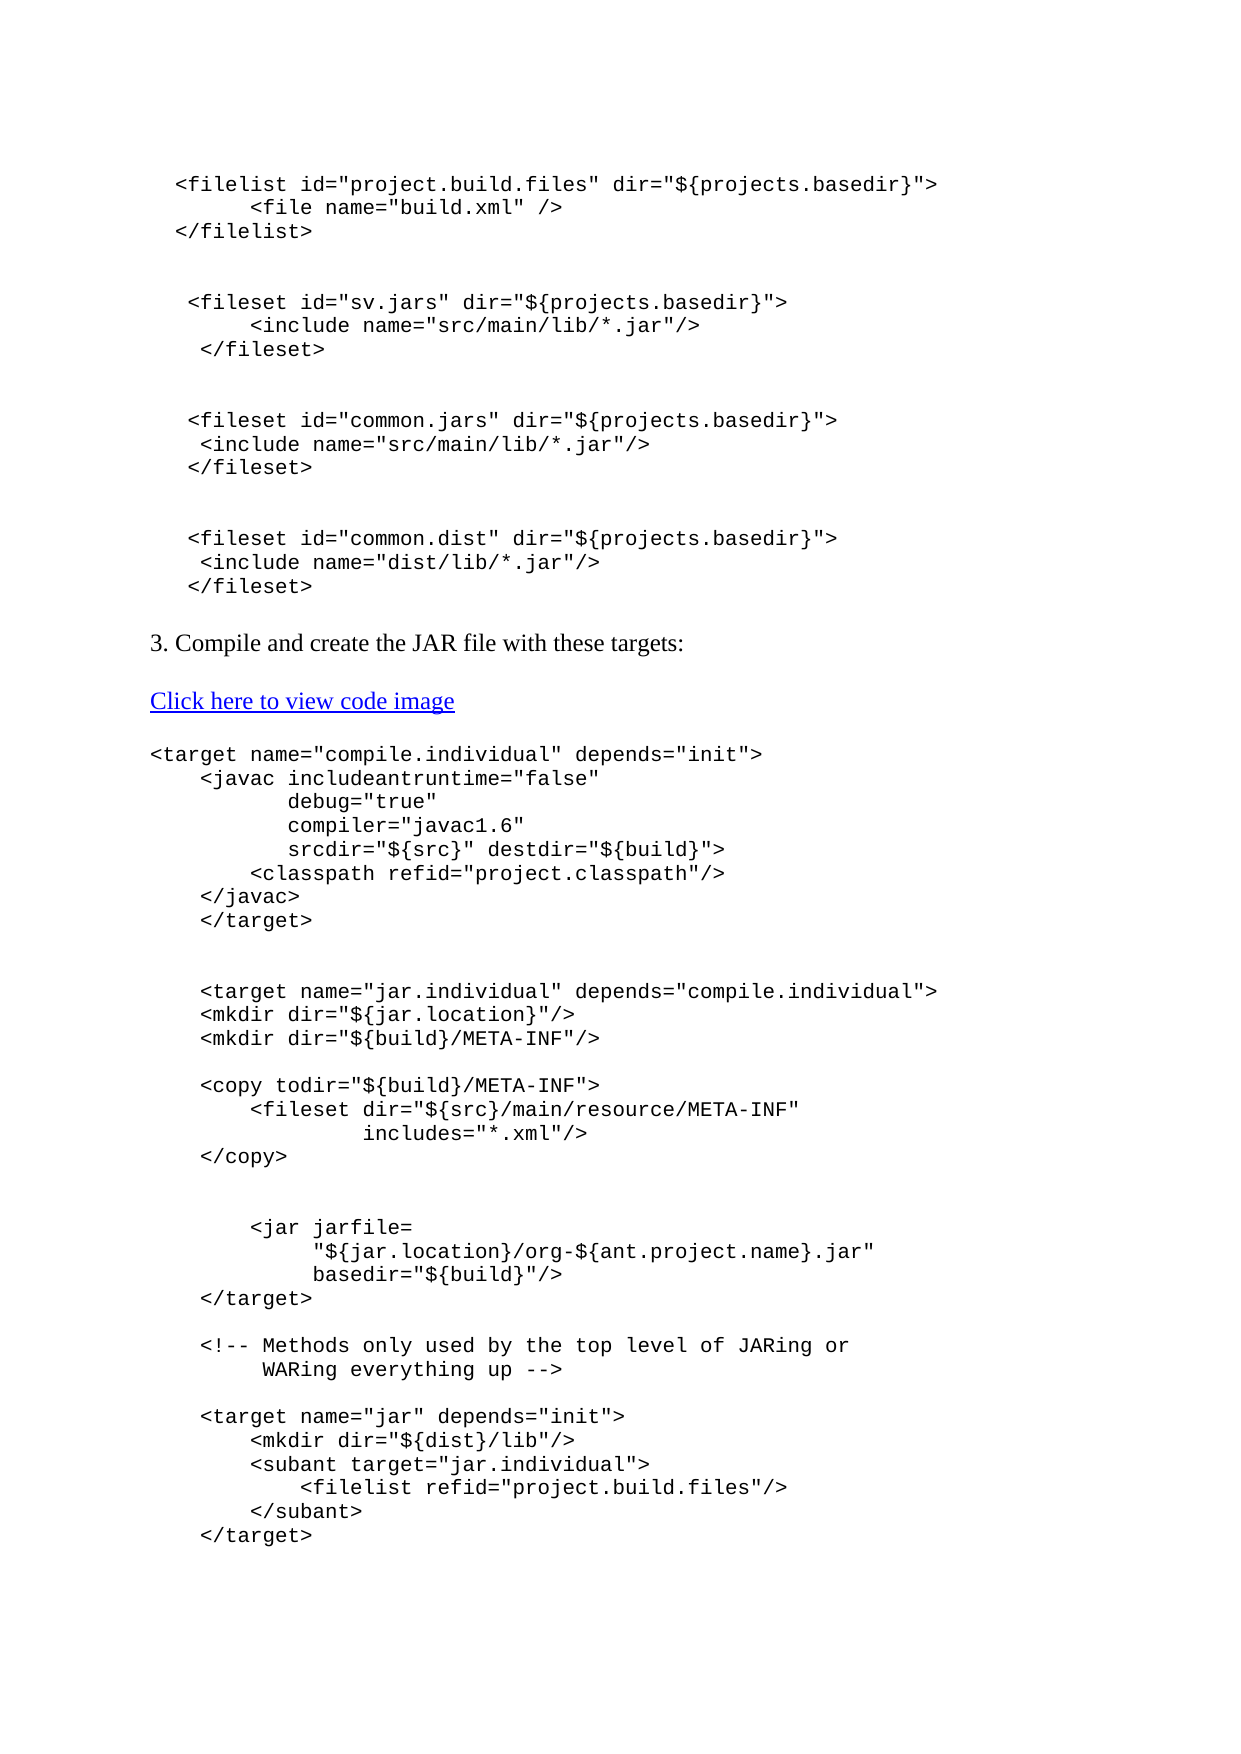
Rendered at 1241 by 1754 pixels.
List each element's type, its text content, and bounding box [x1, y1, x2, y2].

text <subant target="jar.individual"> [150, 1454, 1090, 1477]
text compiler="javac1.6" [150, 815, 1090, 839]
text <include name="src/main/lib/*.jar"/> [150, 316, 1090, 339]
text <fileset id="sv.jars" dir="${projects.basedir}"> [150, 292, 1090, 316]
text includes="*.xml"/> [150, 1123, 1090, 1146]
text </fileset> [150, 457, 1090, 481]
text </target> [150, 1524, 1090, 1548]
text Click here to view code image [150, 686, 1090, 715]
text "${jar.location}/org-${ant.project.name}.jar" [150, 1241, 1090, 1264]
text <target name="compile.individual" depends="init"> [150, 744, 1090, 768]
text </javac> [150, 886, 1090, 910]
text <jar jarfile= [150, 1217, 1090, 1241]
text </copy> [150, 1146, 1090, 1170]
text debug="true" [150, 792, 1090, 815]
text </subant> [150, 1501, 1090, 1524]
text </fileset> [150, 576, 1090, 599]
text <target name="jar" depends="init"> [150, 1406, 1090, 1430]
text <include name="src/main/lib/*.jar"/> [150, 434, 1090, 457]
text </filelist> [150, 221, 1090, 244]
text <copy todir="${build}/META-INF"> [150, 1075, 1090, 1099]
text <mkdir dir="${jar.location}"/> [150, 1004, 1090, 1028]
text <fileset id="common.jars" dir="${projects.basedir}"> [150, 410, 1090, 434]
text WARing everything up --> [150, 1359, 1090, 1383]
text <include name="dist/lib/*.jar"/> [150, 552, 1090, 576]
text <mkdir dir="${dist}/lib"/> [150, 1430, 1090, 1454]
text <filelist id="project.build.files" dir="${projects.basedir}"> [150, 174, 1090, 197]
text <fileset dir="${src}/main/resource/META-INF" [150, 1099, 1090, 1123]
text <file name="build.xml" /> [150, 197, 1090, 221]
text <javac includeantruntime="false" [150, 768, 1090, 792]
text srcdir="${src}" destdir="${build}"> [150, 839, 1090, 862]
text 3. Compile and create the JAR file with these targets: [150, 628, 1090, 657]
text </target> [150, 910, 1090, 933]
text </target> [150, 1288, 1090, 1312]
text <fileset id="common.dist" dir="${projects.basedir}"> [150, 528, 1090, 552]
text basedir="${build}"/> [150, 1264, 1090, 1288]
text <target name="jar.individual" depends="compile.individual"> [150, 981, 1090, 1004]
text </fileset> [150, 339, 1090, 363]
text <classpath refid="project.classpath"/> [150, 862, 1090, 886]
text <filelist refid="project.build.files"/> [150, 1477, 1090, 1501]
text <!-- Methods only used by the top level of JARing or [150, 1335, 1090, 1359]
text <mkdir dir="${build}/META-INF"/> [150, 1028, 1090, 1052]
